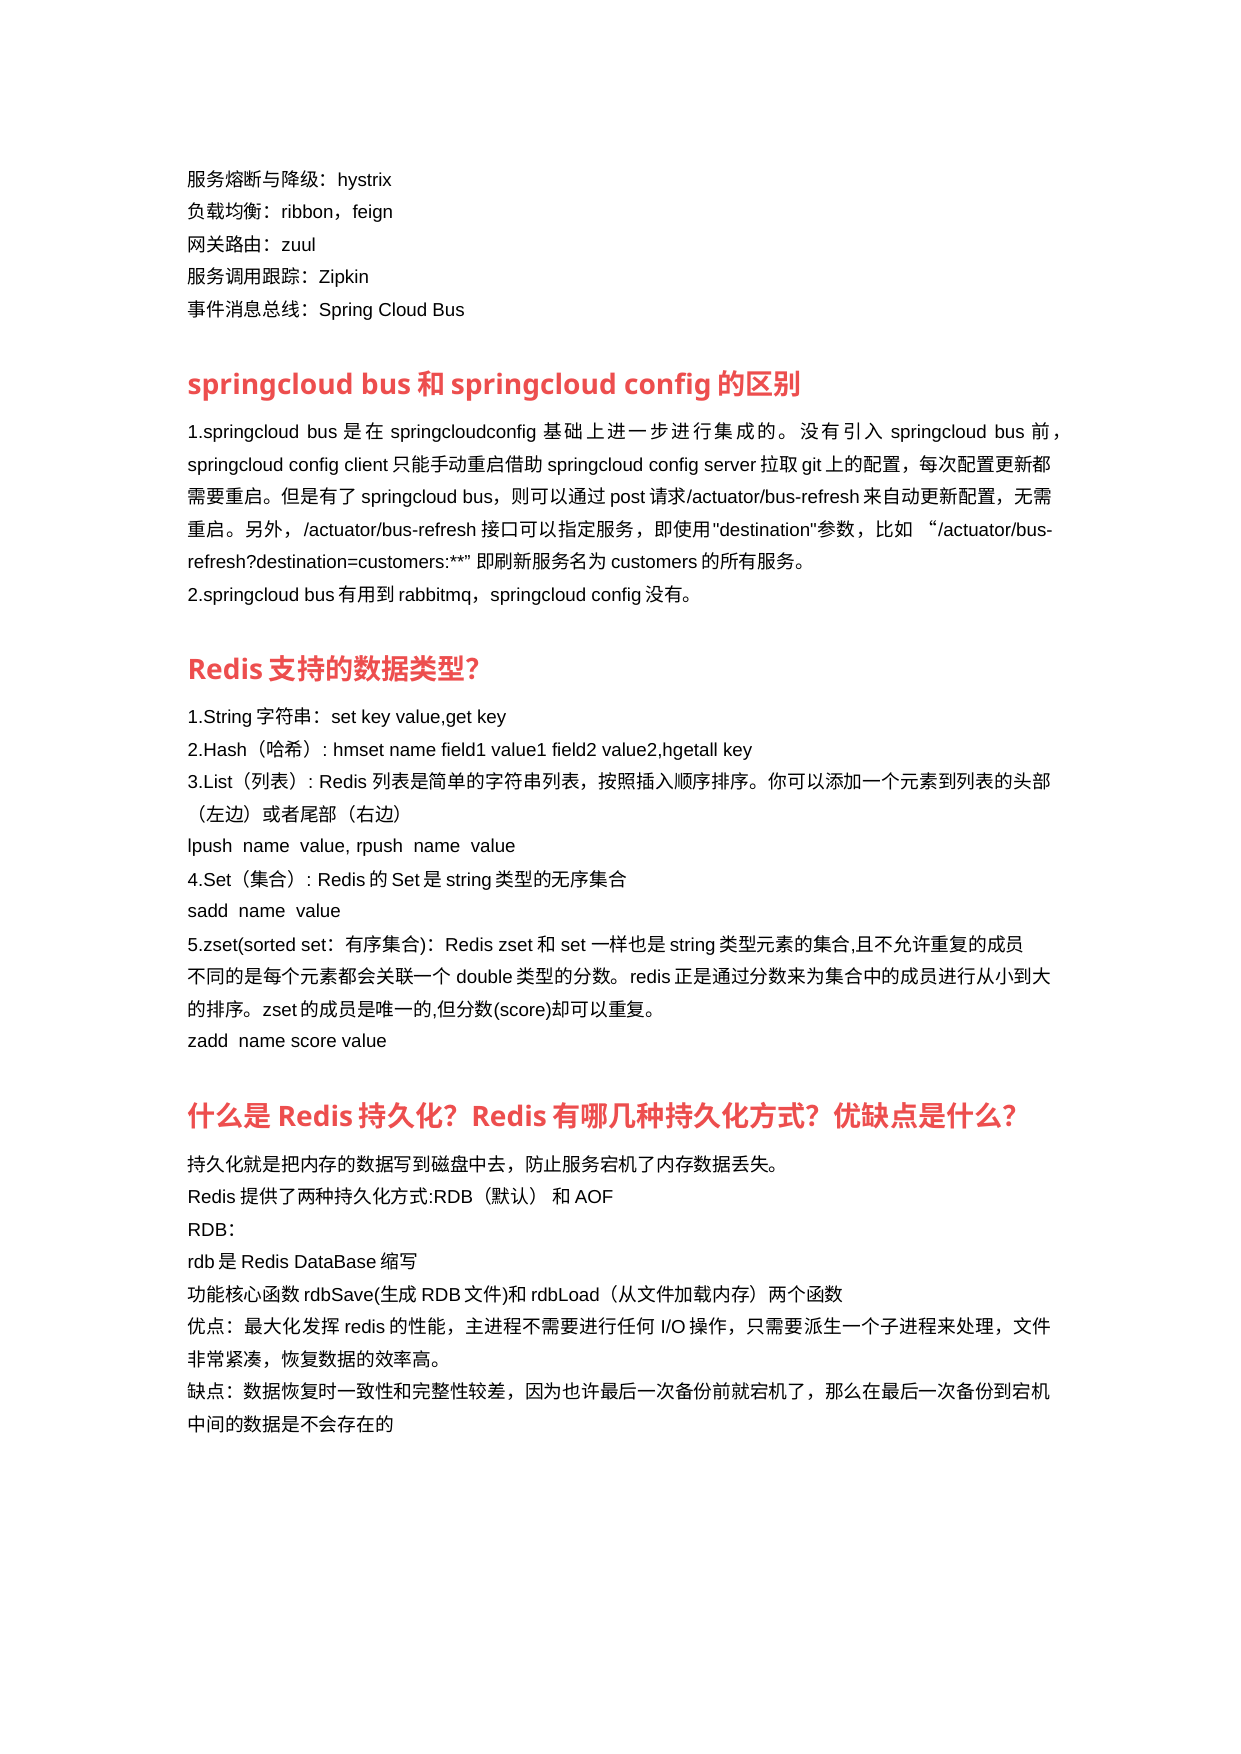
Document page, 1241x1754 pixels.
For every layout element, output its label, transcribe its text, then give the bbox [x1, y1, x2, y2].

text 缺点：数据恢复时一致性和完整性较差，因为也许最后一次备份前就宕机了，那么在最后一次备份到宕机中间的数据是不会存在的 [187, 1374, 1053, 1439]
text 持久化就是把内存的数据写到磁盘中去，防止服务宕机了内存数据丢失。 [187, 1147, 1053, 1179]
text 服务熔断与降级：hystrix [187, 162, 1053, 194]
text 5.zset(sorted set：有序集合)：Redis zset 和 set 一样也是string类型元素的集合,且不允许重复的成员 [187, 927, 1053, 959]
text 1.String字符串：set key value,get key [187, 699, 1053, 732]
text 负载均衡：ribbon，feign [187, 194, 1053, 227]
text Redis 提供了两种持久化方式:RDB（默认） 和AOF [187, 1179, 1053, 1212]
subtitle springcloud bus和springcloud config的区别 [187, 349, 1053, 414]
subtitle 什么是Redis持久化？Redis有哪几种持久化方式？优缺点是什么？ [187, 1082, 1053, 1147]
subtitle Redis支持的数据类型？ [187, 634, 1053, 699]
text lpush name value, rpush name value [187, 829, 1053, 862]
text RDB： [187, 1212, 1053, 1244]
text rdb是Redis DataBase缩写 [187, 1244, 1053, 1277]
text 4.Set（集合）: Redis的Set是string类型的无序集合 [187, 862, 1053, 894]
text 服务调用跟踪：Zipkin [187, 259, 1053, 292]
text 2.Hash（哈希）: hmset name field1 value1 field2 value2,hgetall key [187, 732, 1053, 764]
text 网关路由：zuul [187, 227, 1053, 259]
text 2.springcloud bus有用到rabbitmq，springcloud config没有。 [187, 577, 1053, 609]
text 功能核心函数rdbSave(生成RDB文件)和rdbLoad（从文件加载内存）两个函数 [187, 1277, 1053, 1309]
text 优点：最大化发挥redis的性能，主进程不需要进行任何I/O操作，只需要派生一个子进程来处理，文件非常紧凑，恢复数据的效率高。 [187, 1309, 1053, 1374]
text zadd name score value [187, 1024, 1053, 1057]
text 3.List（列表）: Redis 列表是简单的字符串列表，按照插入顺序排序。你可以添加一个元素到列表的头部（左边）或者尾部（右边） [187, 764, 1053, 829]
text 不同的是每个元素都会关联一个double类型的分数。redis正是通过分数来为集合中的成员进行从小到大的排序。zset的成员是唯一的,但分数(score)却可以重复。 [187, 959, 1053, 1024]
text 事件消息总线：Spring Cloud Bus [187, 292, 1053, 324]
text 1.springcloud bus是在springcloudconfig基础上进一步进行集成的。没有引入springcloud bus前，springcloud config client只能手动重启借助springcloud config server拉取git上的配置，每次配置更新都需要重启。但是有了springcloud bus，则可以通过post请求/actuator/bus-refresh来自动更新配置，无需重启。另外，/actuator/bus-refresh接口可以指定服务，即使用"destination"参数，比如 “/actuator/bus-refresh?destination=customers:**” 即刷新服务名为customers的所有服务。 [187, 414, 1053, 577]
text sadd name value [187, 894, 1053, 927]
